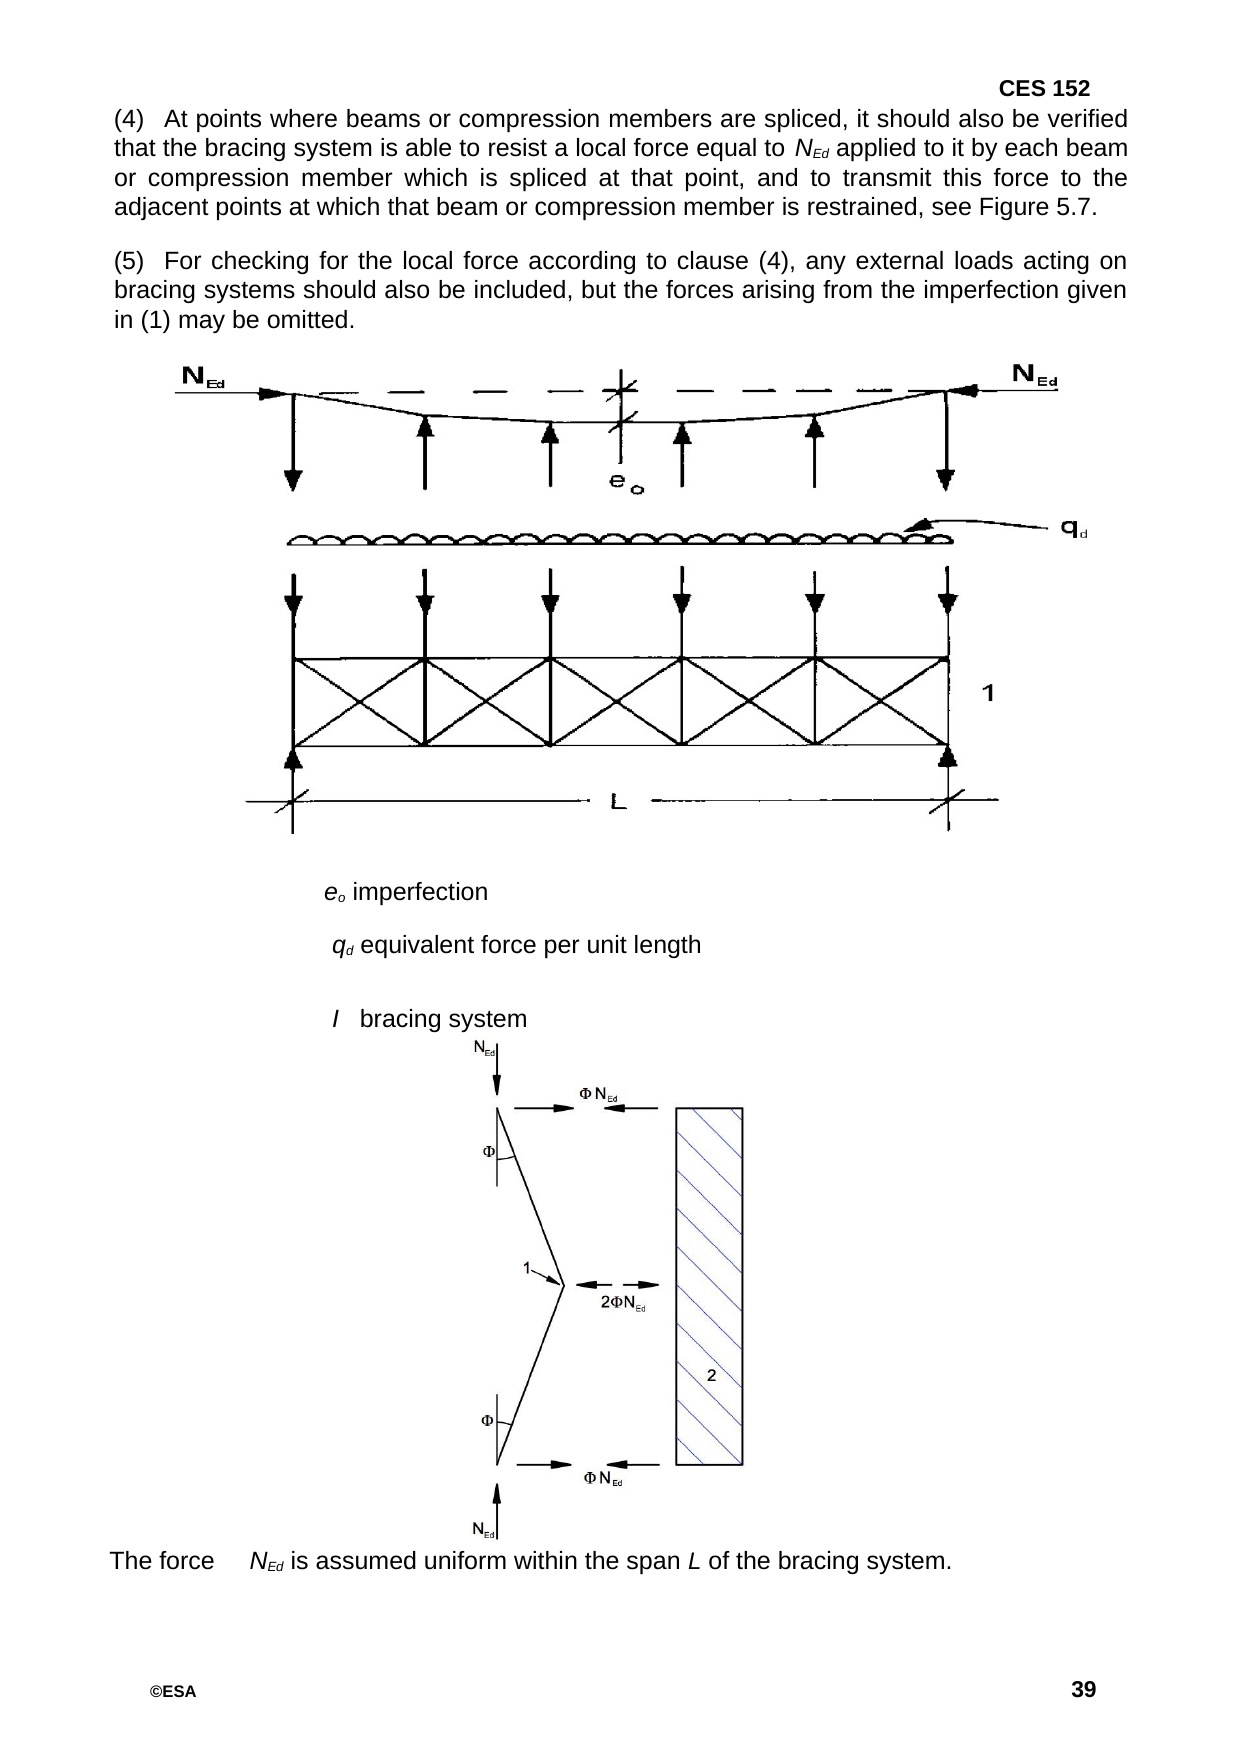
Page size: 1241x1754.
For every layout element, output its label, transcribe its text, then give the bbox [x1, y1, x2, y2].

picture [161, 358, 1094, 838]
text The force NEd is assumed uniform within the span L of the bracing system. [89, 1546, 1142, 1574]
picture [470, 1035, 747, 1541]
text qd equivalent force per unit length [89, 931, 1142, 959]
list At points where beams or compression members are spliced, it should also be verified that the bracing system is able to resist a local force equal to NEd applied to it by each beam or compression member which is spliced at that point, and to transmit this force to the adjacent points at which that beam or compression member is restrained, see Figure 5.7. [113, 104, 1129, 221]
text I bracing system [89, 1004, 1142, 1033]
text eo imperfection [324, 877, 1129, 906]
list For checking for the local force according to clause (4), any external loads acting on bracing systems should also be included, but the forces arising from the imperfection given in (1) may be omitted. [113, 246, 1129, 334]
